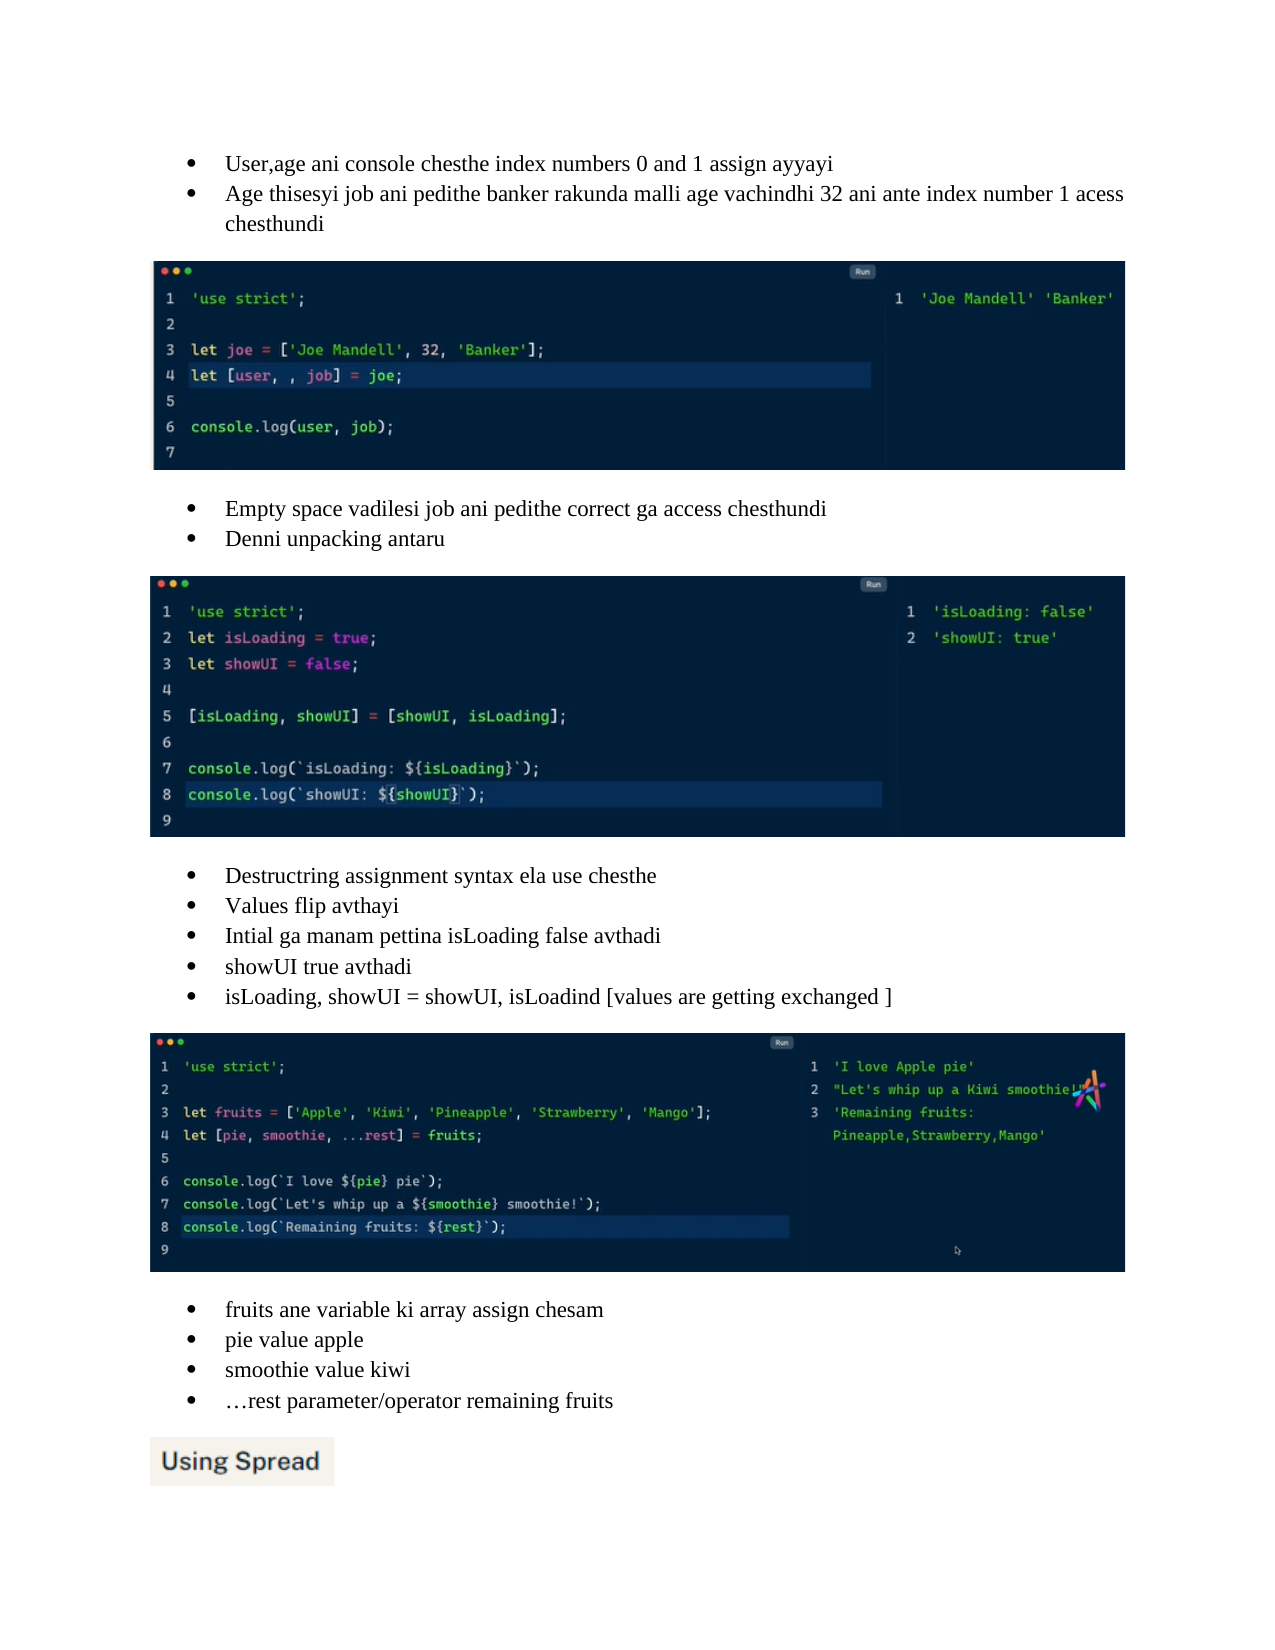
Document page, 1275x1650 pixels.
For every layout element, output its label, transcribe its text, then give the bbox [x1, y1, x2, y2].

list Empty space vadilesi job ani pedithe correct ga access chesthundi [187, 495, 1125, 521]
list User,age ani console chesthe index numbers 0 and 1 assign ayyayi [187, 150, 1125, 176]
list pie value apple [187, 1326, 1125, 1353]
list smoothie value kiwi [187, 1357, 1125, 1383]
picture [150, 1033, 1125, 1272]
list Denni unpacking antaru [187, 525, 1125, 551]
picture [150, 576, 1125, 837]
picture [150, 261, 1125, 470]
list …rest parameter/operator remaining fruits [187, 1387, 1125, 1413]
list fruits ane variable ki array assign chesam [187, 1296, 1125, 1322]
list Values flip avthayi [187, 892, 1125, 919]
list isLoading, showUI = showUI, isLoadind [values are getting exchanged ] [187, 983, 1125, 1009]
list showUI true avthadi [187, 953, 1125, 979]
picture [150, 1437, 335, 1486]
list Intial ga manam pettina isLoading false avthadi [187, 922, 1125, 949]
list Destructring assignment syntax ela use chesthe [187, 862, 1125, 888]
list Age thisesyi job ani pedithe banker rakunda malli age vachindhi 32 ani ante index number 1 acess chesthundi [187, 180, 1125, 237]
